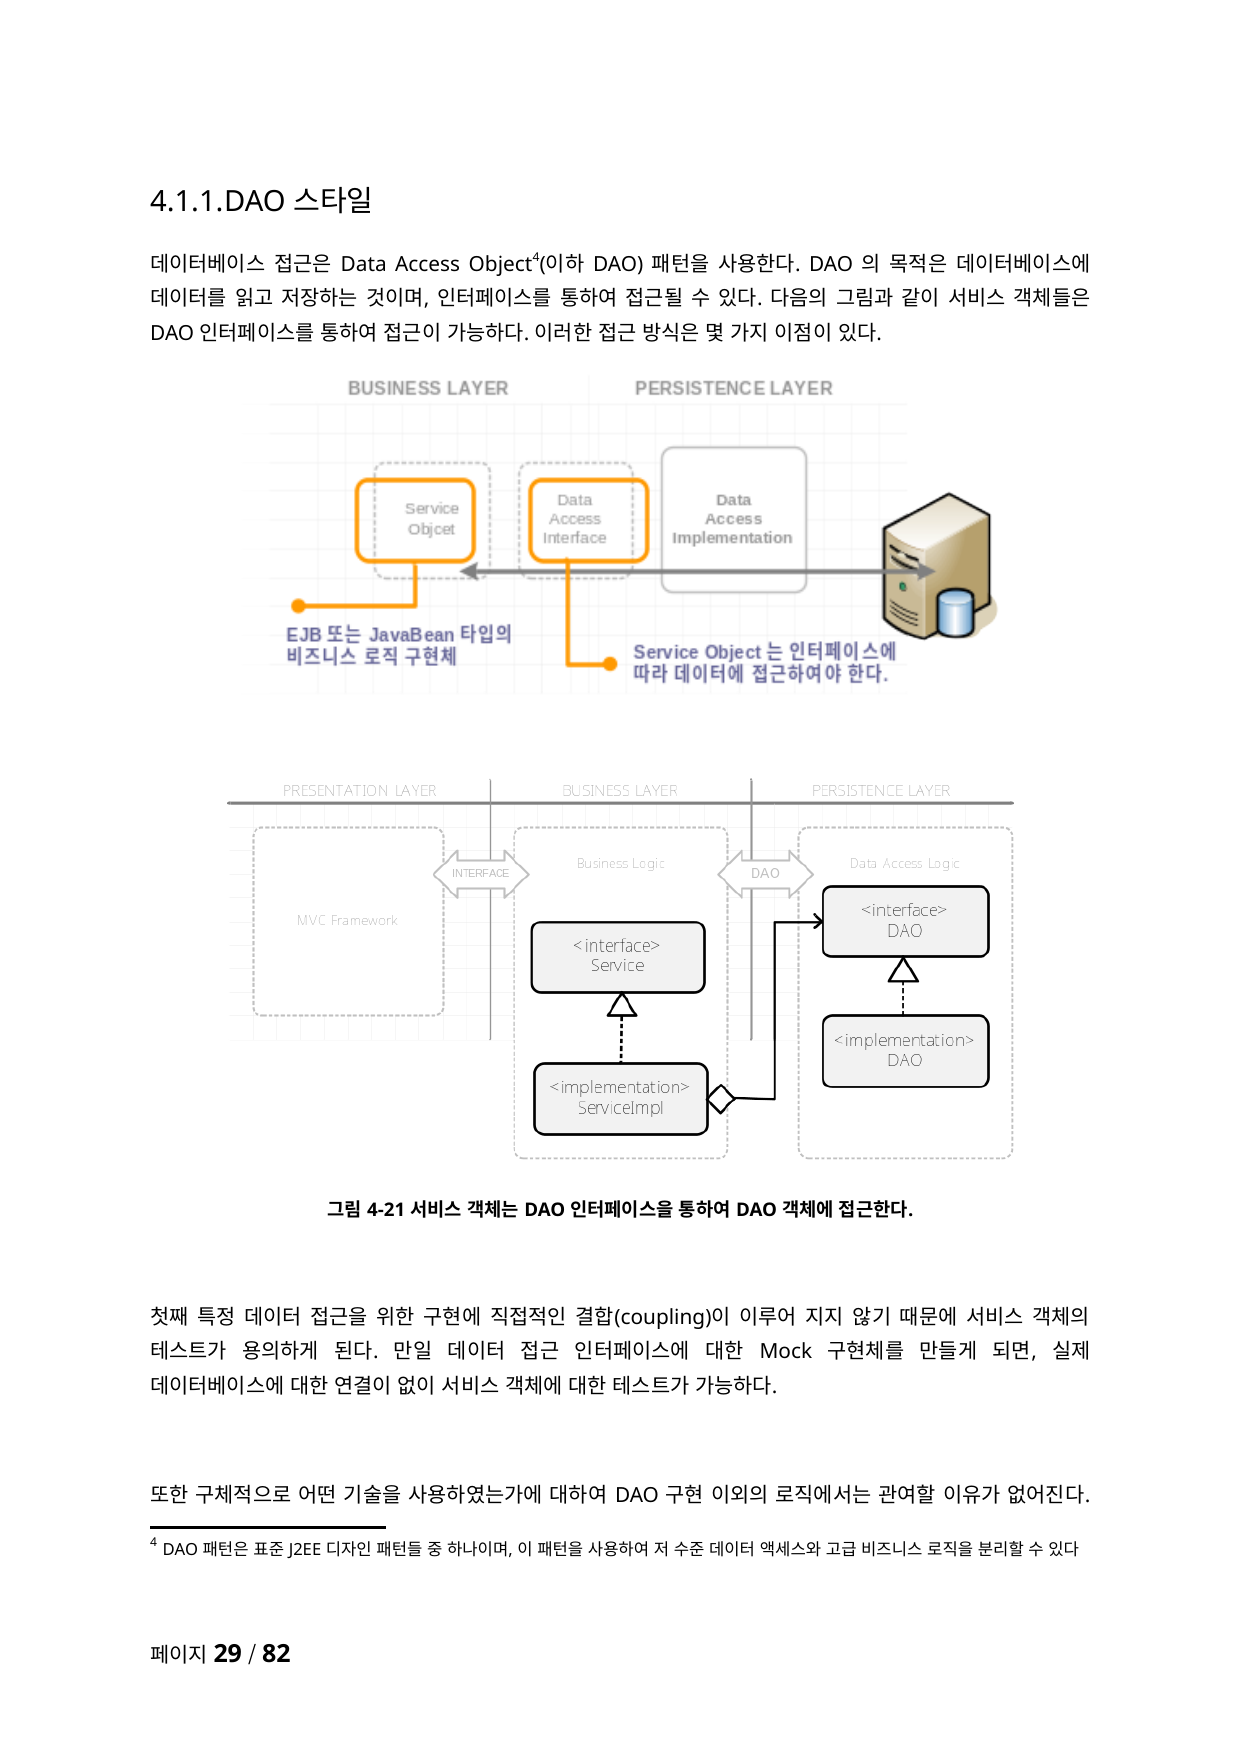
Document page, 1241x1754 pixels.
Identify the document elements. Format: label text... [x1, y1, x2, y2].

subtitle DAO 스타일 [150, 177, 1090, 219]
text 첫째 특정 데이터 접근을 위한 구현에 직접적인 결합(coupling)이 이루어 지지 않기 때문에 서비스 객체의 테스트가 용의하게 된다. 만일 데이터 접근 인터페이스에 대한 Mock 구현체를 만들게 되면, 실제 데이터베이스에 대한 연결이 없이 서비스 객체에 대한 테스트가 가능하다. [150, 1300, 1090, 1400]
text 데이터베이스 접근은 Data Access Object(이하 DAO) 패턴을 사용한다. DAO 의 목적은 데이터베이스에 데이터를 읽고 저장하는 것이며, 인터페이스를 통하여 접근될 수 있다. 다음의 그림과 같이 서비스 객체들은 DAO 인터페이스를 통하여 접근이 가능하다. 이러한 접근 방식은 몇 가지 이점이 있다. [150, 247, 1090, 347]
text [150, 1478, 1090, 1509]
